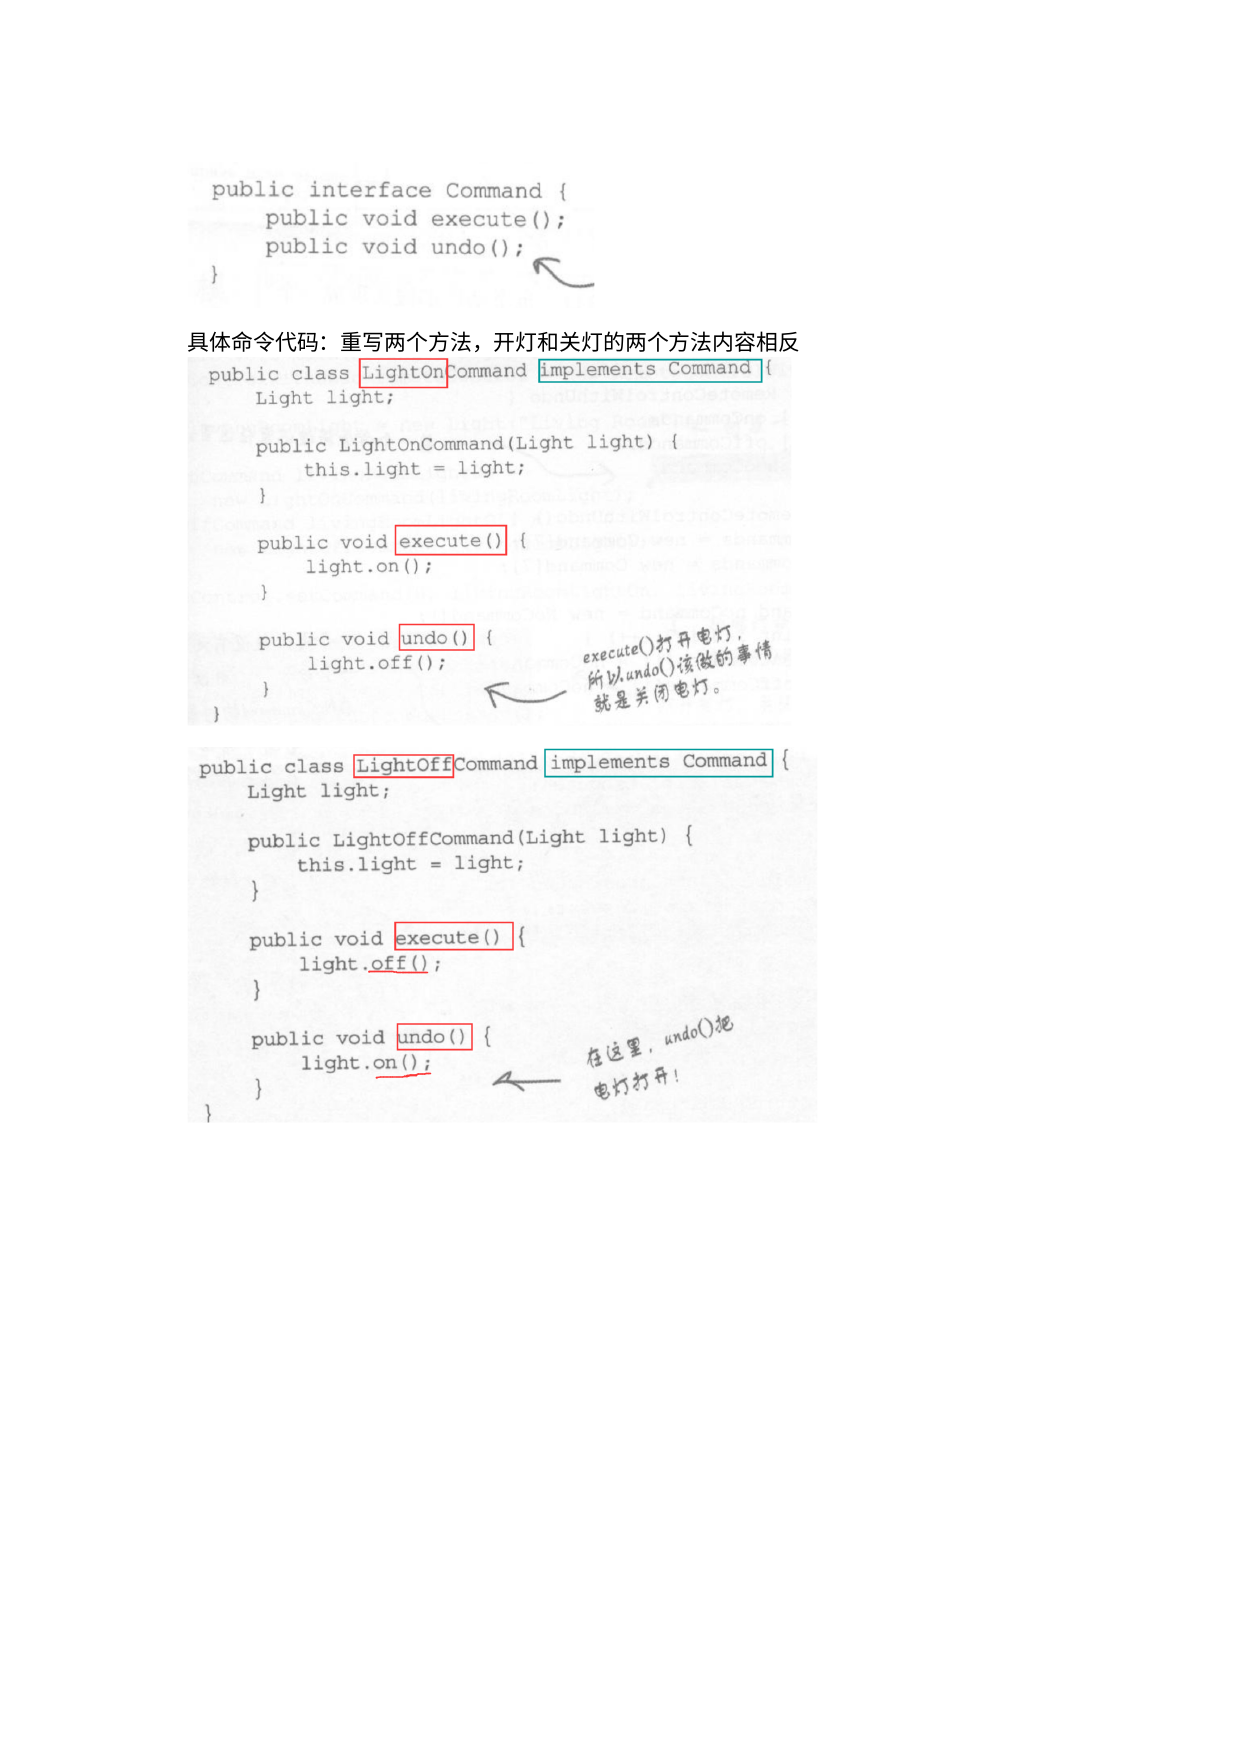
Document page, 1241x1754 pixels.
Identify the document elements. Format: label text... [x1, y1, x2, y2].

picture [187, 747, 818, 1131]
picture [187, 162, 595, 308]
picture [187, 357, 792, 726]
text 具体命令代码：重写两个方法，开灯和关灯的两个方法内容相反 [187, 324, 1053, 357]
